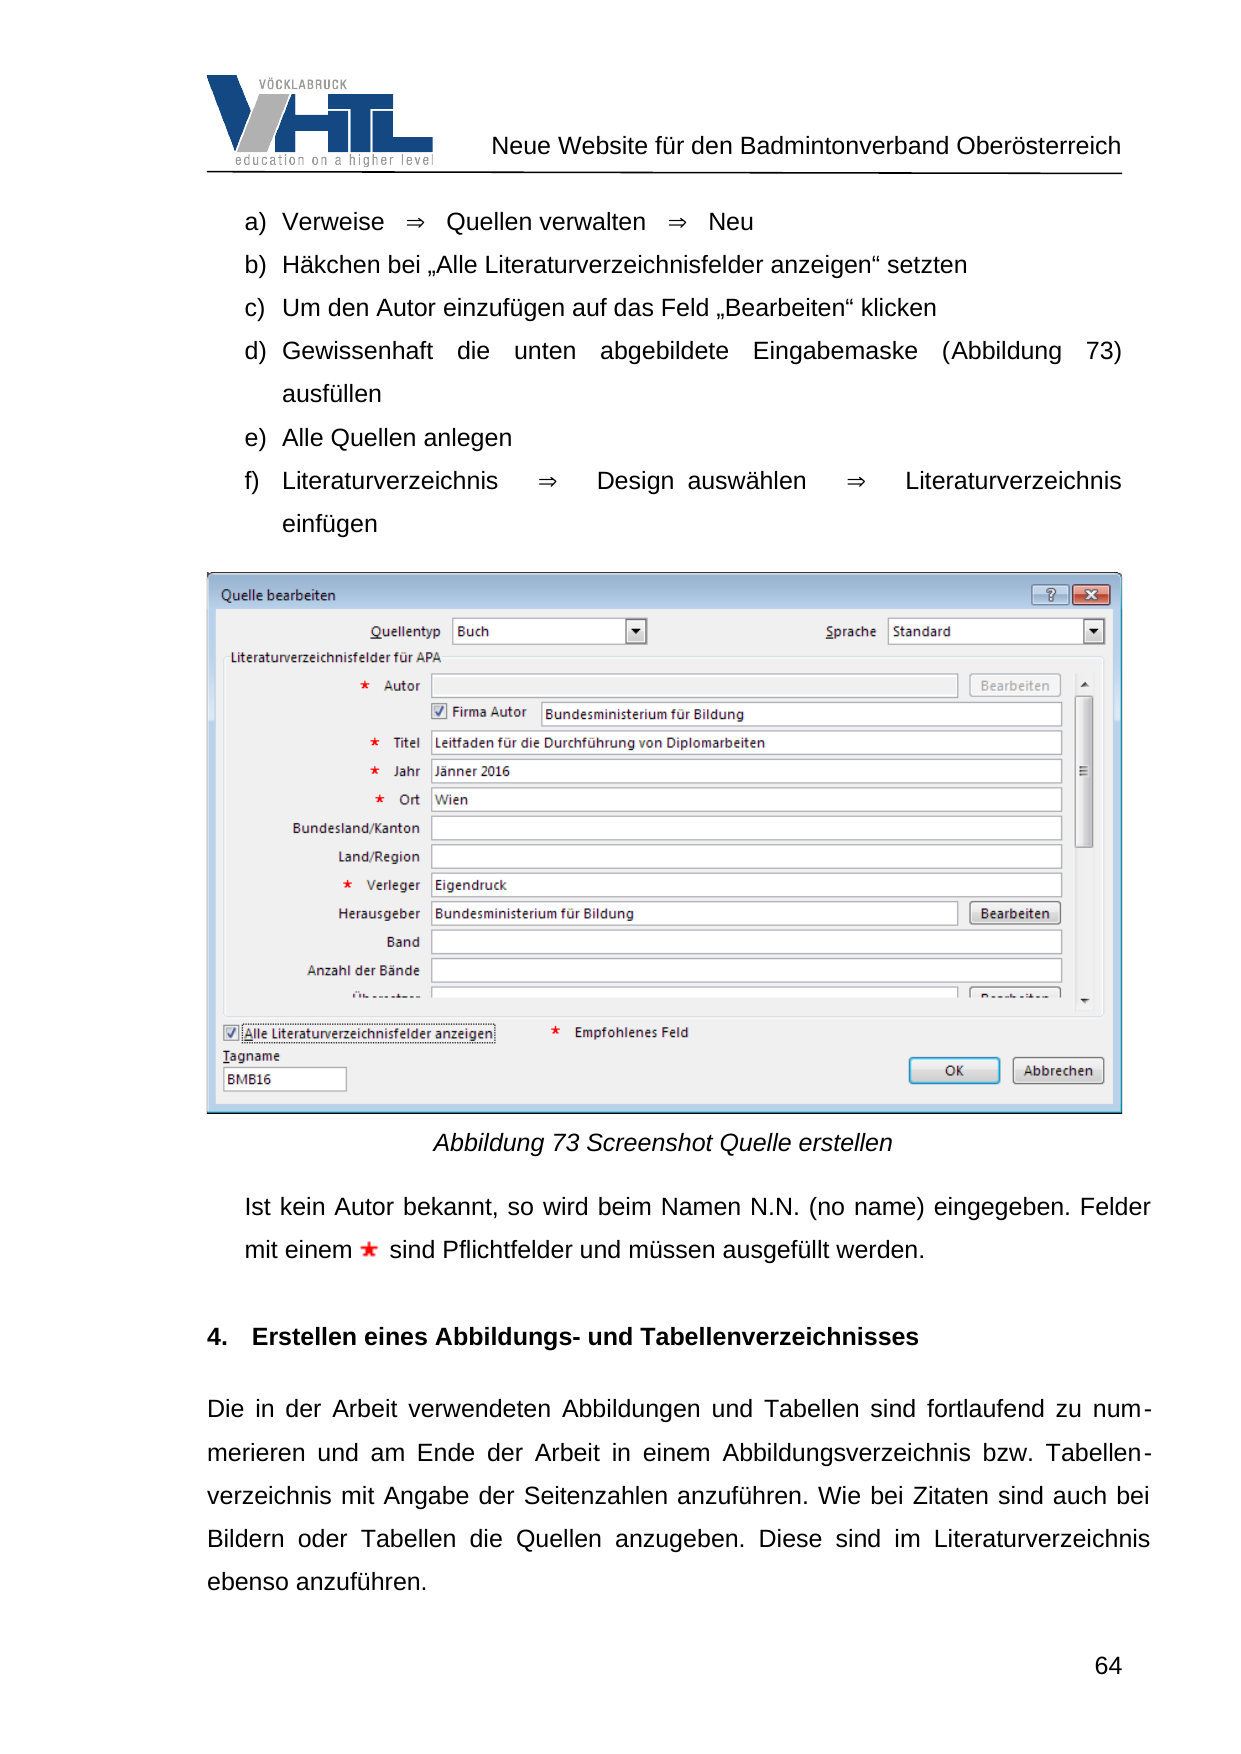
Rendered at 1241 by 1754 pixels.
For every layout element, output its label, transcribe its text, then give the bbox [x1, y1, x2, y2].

text Abbildung 73 Screenshot Quelle erstellen [207, 1128, 1122, 1157]
list Alle Quellen anlegen [244, 422, 1122, 451]
subtitle Erstellen eines Abbildungs- und Tabellenverzeichnisses [207, 1322, 1122, 1351]
picture [206, 572, 1123, 1114]
list Verweise Quellen verwalten Neu [244, 207, 1122, 236]
picture [359, 1240, 383, 1259]
text Die in der Arbeit verwendeten Abbildungen und Tabellen sind fortlaufend zu nummerieren und am Ende der Arbeit in einem Abbildungsverzeichnis bzw. Tabellenverzeichnis mit Angabe der Seitenzahlen anzuführen. Wie bei Zitaten sind auch bei Bildern oder Tabellen die Quellen anzugeben. Diese sind im Literaturverzeichnis ebenso anzuführen. [207, 1394, 1152, 1596]
list Um den Autor einzufügen auf das Feld „Bearbeiten“ klicken [244, 293, 1122, 322]
picture [206, 75, 433, 167]
list Literaturverzeichnis Design auswählen Literaturverzeichnis einfügen [244, 466, 1122, 538]
list Gewissenhaft die unten abgebildete Eingabemaske (Abbildung 2) ausfüllen [244, 336, 1122, 408]
list Häkchen bei „Alle Literaturverzeichnisfelder anzeigen“ setzten [244, 250, 1122, 279]
text Ist kein Autor bekannt, so wird beim Namen N.N. (no name) eingegeben. Felder mit einem sind Pflichtfelder und müssen ausgefüllt werden. [244, 1192, 1152, 1264]
